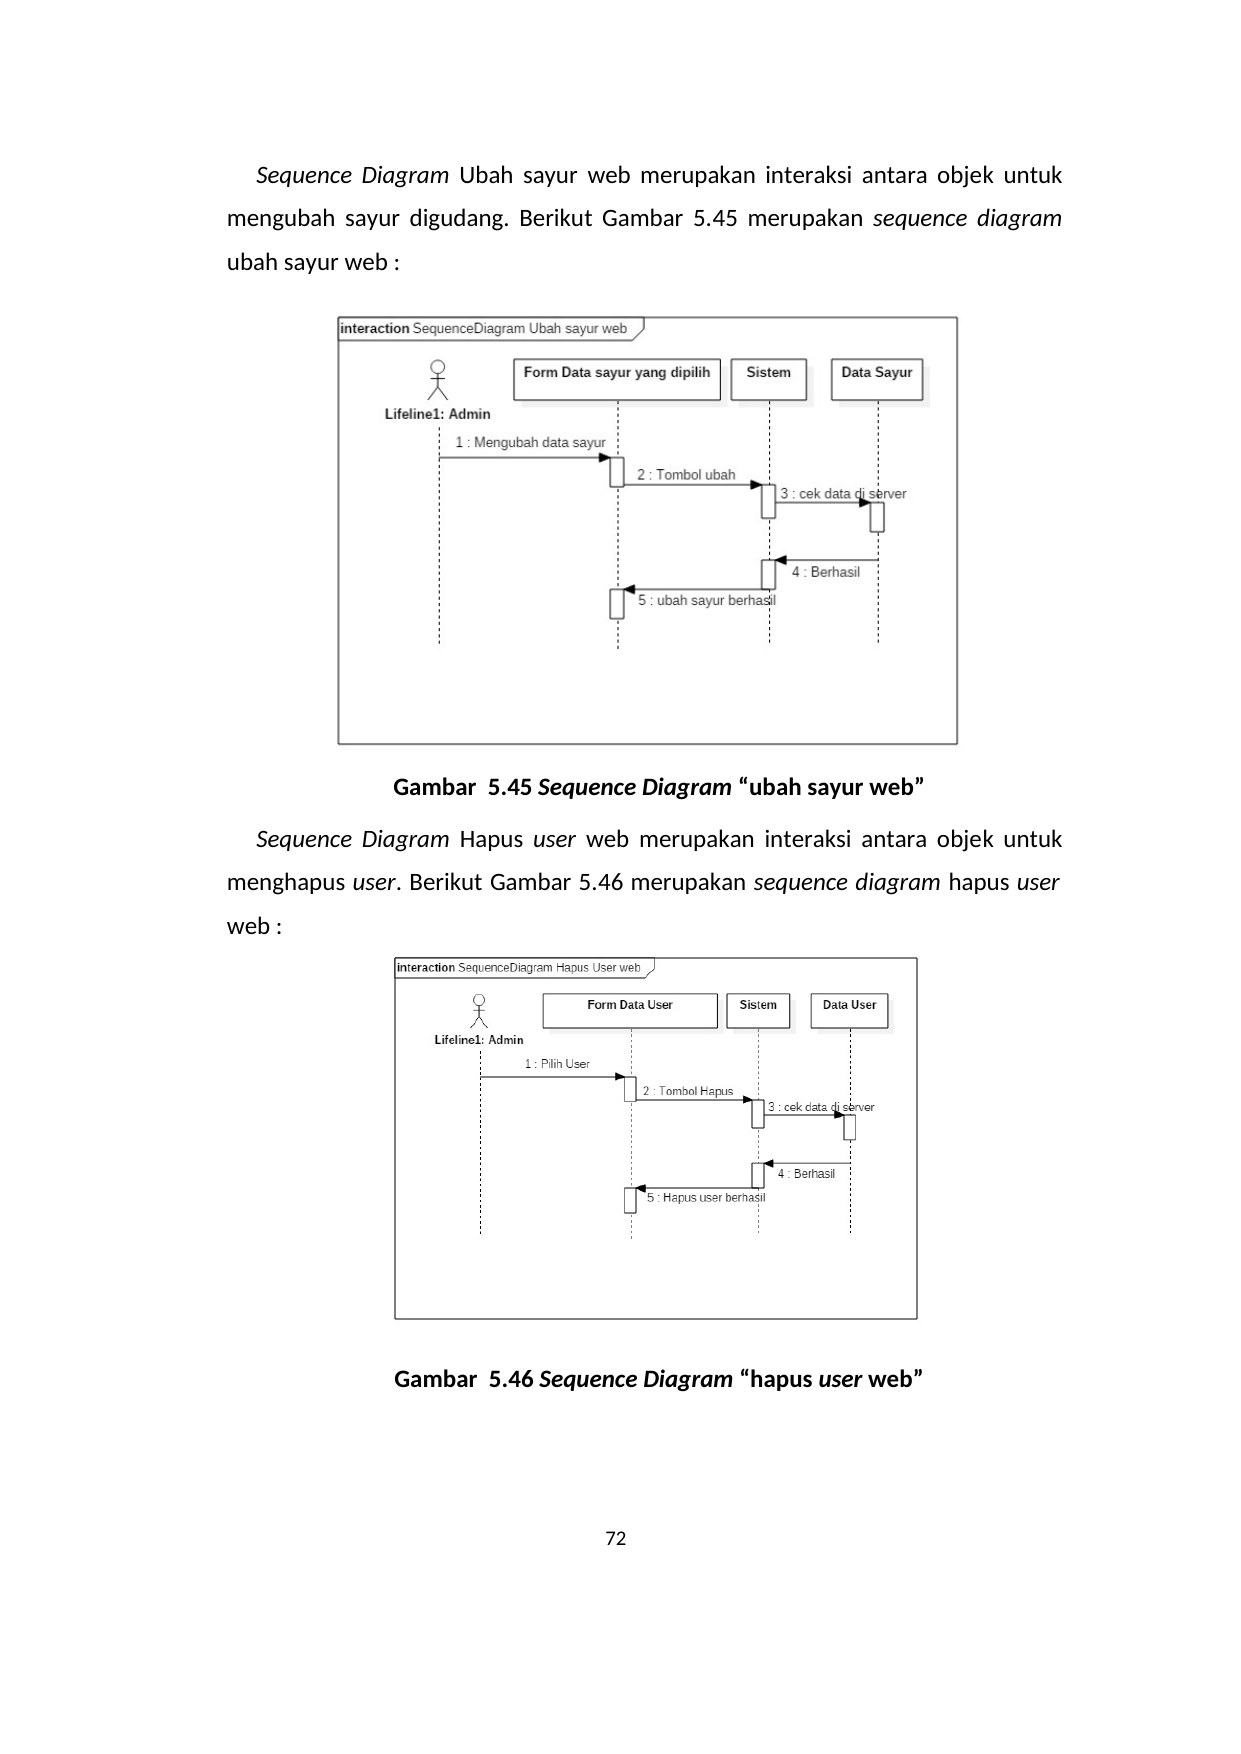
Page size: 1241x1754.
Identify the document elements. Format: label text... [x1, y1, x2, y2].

subtitle Gambar 5.46 Sequence Diagram “hapus user web” [226, 1363, 1092, 1394]
text Sequence Diagram Ubah sayur web merupakan interaksi antara objek untuk mengubah sayur digudang. Berikut Gambar 5.45 merupakan sequence diagram ubah sayur web : [227, 159, 1062, 277]
picture [386, 949, 952, 1354]
subtitle Gambar 5.45 Sequence Diagram “ubah sayur web” [226, 771, 1092, 802]
text Sequence Diagram Hapus user web merupakan interaksi antara objek untuk menghapus user. Berikut Gambar 5.46 merupakan sequence diagram hapus user web : [227, 823, 1062, 940]
picture [328, 307, 966, 753]
